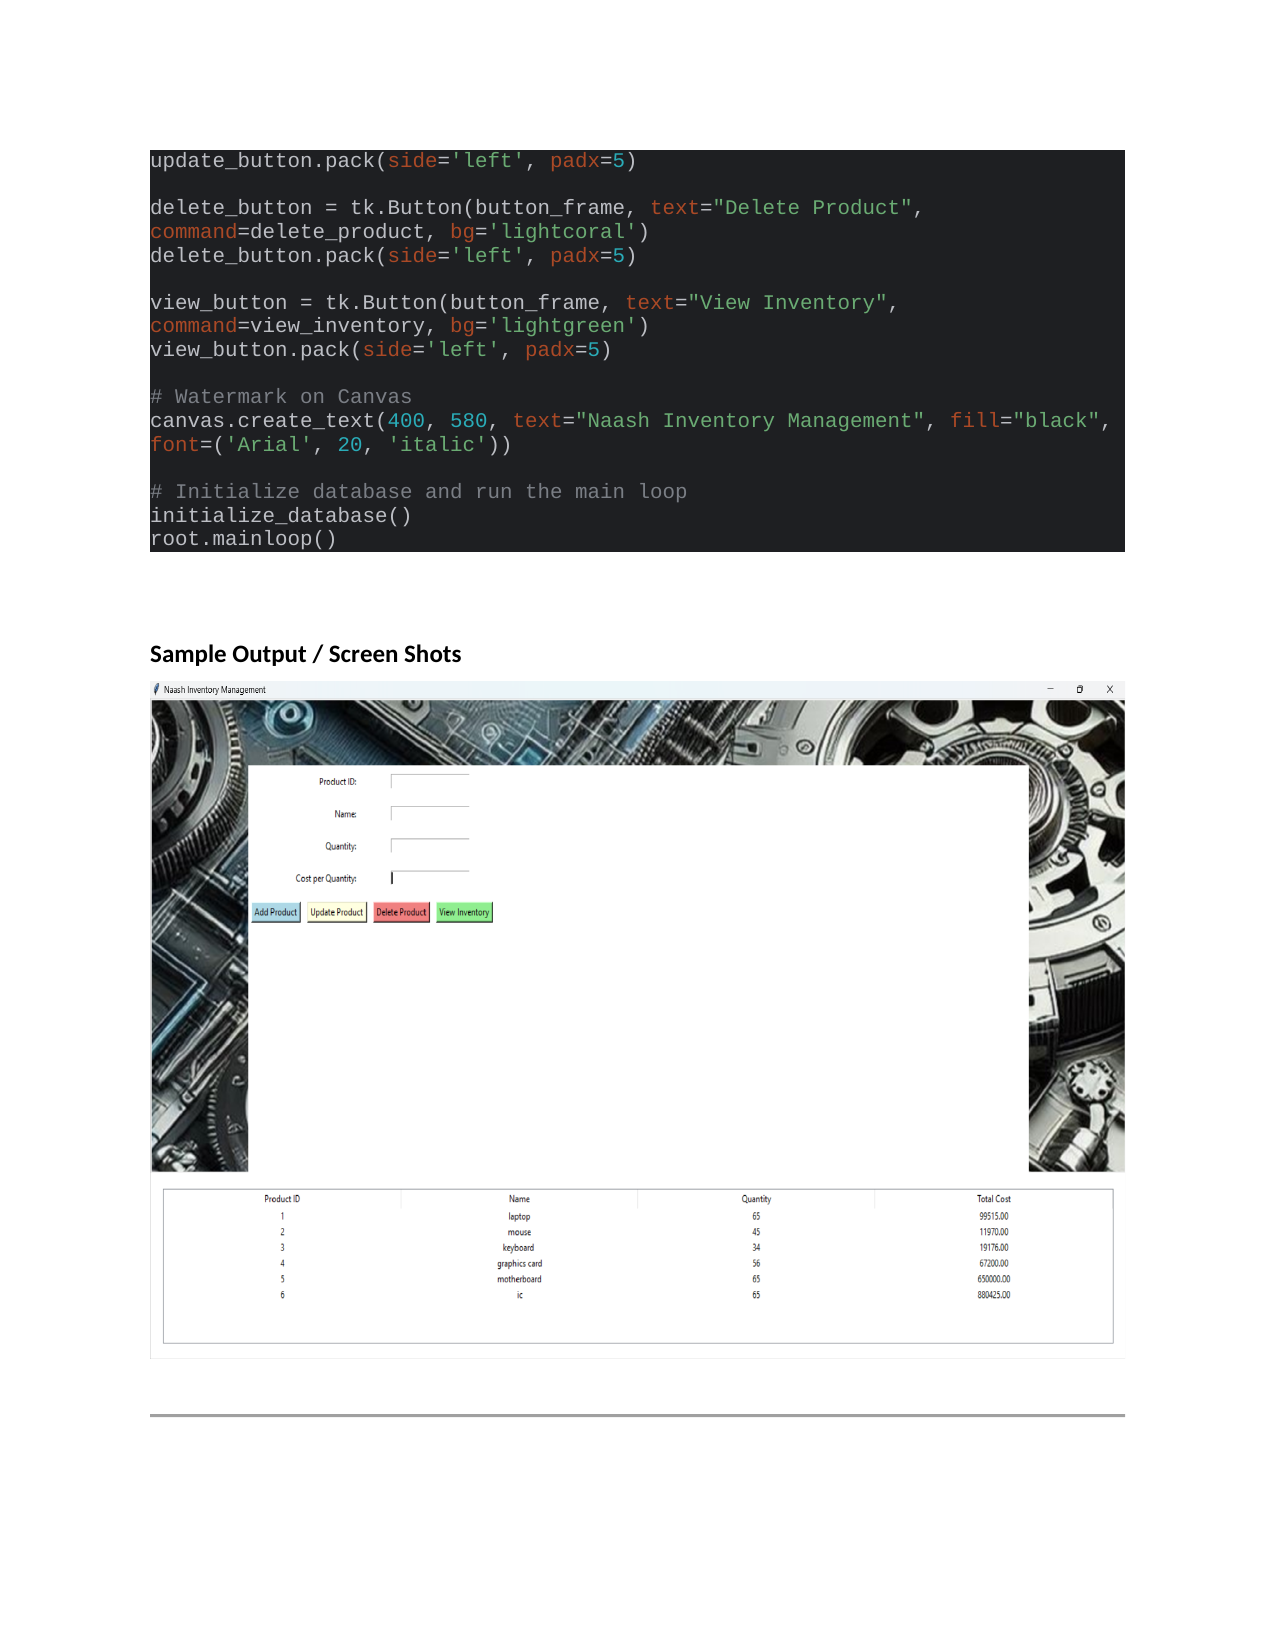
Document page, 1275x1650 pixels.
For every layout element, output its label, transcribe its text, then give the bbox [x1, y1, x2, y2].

picture [150, 681, 1125, 1359]
text Sample Output / Screen Shots [150, 638, 1125, 668]
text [150, 150, 1125, 552]
